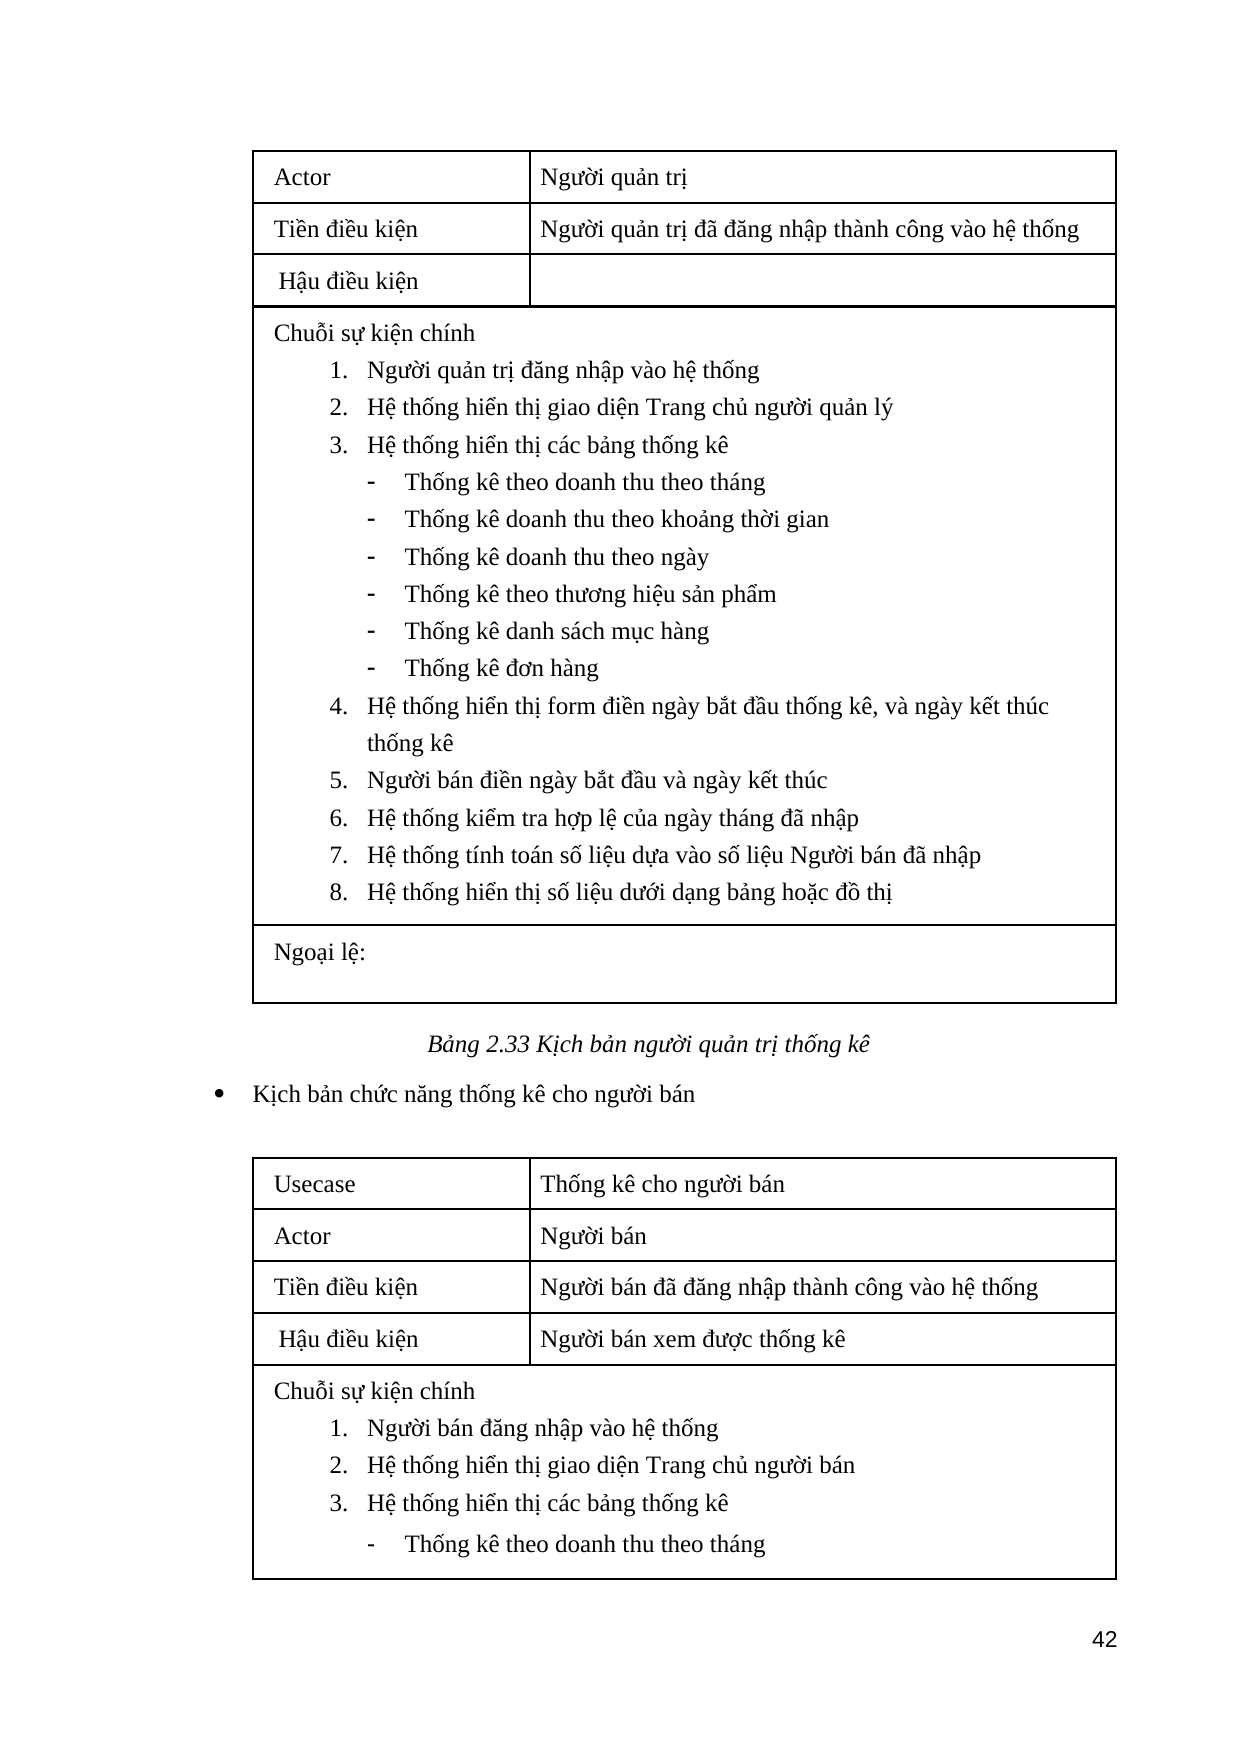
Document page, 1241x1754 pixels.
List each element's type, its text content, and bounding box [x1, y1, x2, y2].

table_cell Người quản trị [531, 152, 1115, 202]
table_cell Ngoại lệ: [254, 926, 1115, 1002]
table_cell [254, 1366, 1115, 1577]
table_cell Người quản trị đã đăng nhập thành công vào hệ thống [531, 204, 1115, 253]
list Kịch bản chức năng thống kê cho người bán [215, 1079, 1122, 1108]
text Bảng 2.33 Kịch bản người quản trị thống kê [177, 1029, 1122, 1058]
table_cell Chuỗi sự kiện chính Người quản trị đăng nhập vào hệ thống Hệ thống hiển thị giao diện Trang chủ người quản lý Hệ thống hiển thị các bảng thống kê Thống kê theo doanh thu theo tháng Thống kê doanh thu theo khoảng thời gian Thống kê doanh thu theo ngày Thống kê theo thương hiệu sản phẩm Thống kê danh sách mục hàng Thống kê đơn hàng Hệ thống hiển thị form điền ngày bắt đầu thống kê, và ngày kết thúc thống kê Người bán điền ngày bắt đầu và ngày kết thúc Hệ thống kiểm tra hợp lệ của ngày tháng đã nhập Hệ thống tính toán số liệu dựa vào số liệu Người bán đã nhập Hệ thống hiển thị số liệu dưới dạng bảng hoặc đồ thị [254, 308, 1115, 924]
table_cell Người bán đã đăng nhập thành công vào hệ thống [531, 1262, 1115, 1312]
table_header Thống kê cho người bán [531, 1159, 1115, 1208]
table_cell Hậu điều kiện [254, 255, 529, 305]
table_cell Tiền điều kiện [254, 204, 529, 253]
table_cell Người bán xem được thống kê [531, 1314, 1115, 1363]
table_cell Hậu điều kiện [254, 1314, 529, 1363]
table_cell [531, 255, 1115, 305]
table_cell Tiền điều kiện [254, 1262, 529, 1312]
table_header Usecase [254, 1159, 529, 1208]
table_cell Actor [254, 1210, 529, 1260]
table_cell Actor [254, 152, 529, 202]
table_cell Người bán [531, 1210, 1115, 1260]
